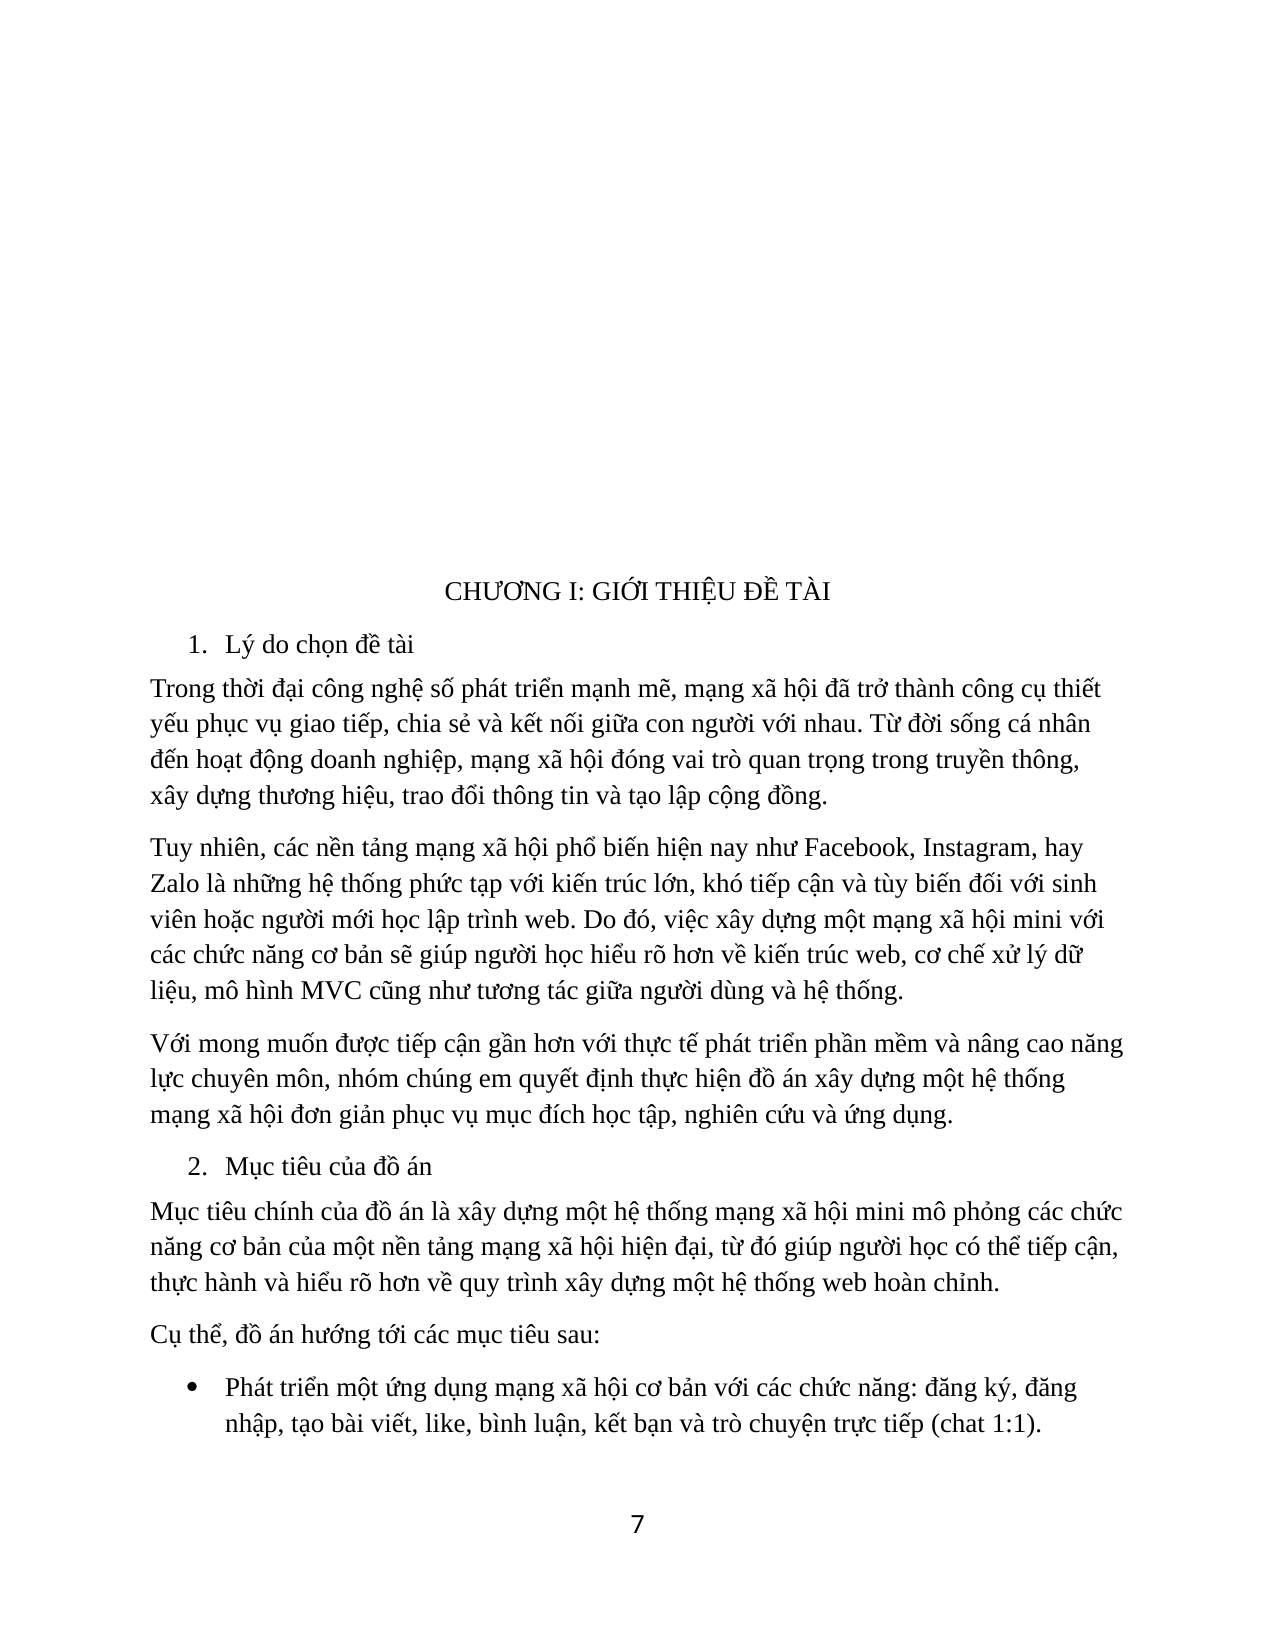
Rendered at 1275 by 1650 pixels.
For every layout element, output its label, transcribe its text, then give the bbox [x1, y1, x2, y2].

text Tuy nhiên, các nền tảng mạng xã hội phổ biến hiện nay như Facebook, Instagram, hay Zalo là những hệ thống phức tạp với kiến trúc lớn, khó tiếp cận và tùy biến đối với sinh viên hoặc người mới học lập trình web. Do đó, việc xây dựng một mạng xã hội mini với các chức năng cơ bản sẽ giúp người học hiểu rõ hơn về kiến trúc web, cơ chế xử lý dữ liệu, mô hình MVC cũng như tương tác giữa người dùng và hệ thống. [150, 831, 1125, 1005]
list Phát triển một ứng dụng mạng xã hội cơ bản với các chức năng: đăng ký, đăng nhập, tạo bài viết, like, bình luận, kết bạn và trò chuyện trực tiếp (chat 1:1). [187, 1371, 1125, 1438]
subtitle CHƯƠNG I: GIỚI THIỆU ĐỀ TÀI [150, 575, 1125, 606]
text Mục tiêu chính của đồ án là xây dựng một hệ thống mạng xã hội mini mô phỏng các chức năng cơ bản của một nền tảng mạng xã hội hiện đại, từ đó giúp người học có thể tiếp cận, thực hành và hiểu rõ hơn về quy trình xây dựng một hệ thống web hoàn chỉnh. [150, 1194, 1125, 1297]
text Cụ thể, đồ án hướng tới các mục tiêu sau: [150, 1318, 1125, 1349]
text Trong thời đại công nghệ số phát triển mạnh mẽ, mạng xã hội đã trở thành công cụ thiết yếu phục vụ giao tiếp, chia sẻ và kết nối giữa con người với nhau. Từ đời sống cá nhân đến hoạt động doanh nghiệp, mạng xã hội đóng vai trò quan trọng trong truyền thông, xây dựng thương hiệu, trao đổi thông tin và tạo lập cộng đồng. [150, 672, 1125, 810]
subtitle Lý do chọn đề tài [187, 628, 1125, 659]
subtitle Mục tiêu của đồ án [187, 1151, 1125, 1182]
text Với mong muốn được tiếp cận gần hơn với thực tế phát triển phần mềm và nâng cao năng lực chuyên môn, nhóm chúng em quyết định thực hiện đồ án xây dựng một hệ thống mạng xã hội đơn giản phục vụ mục đích học tập, nghiên cứu và ứng dụng. [150, 1027, 1125, 1129]
